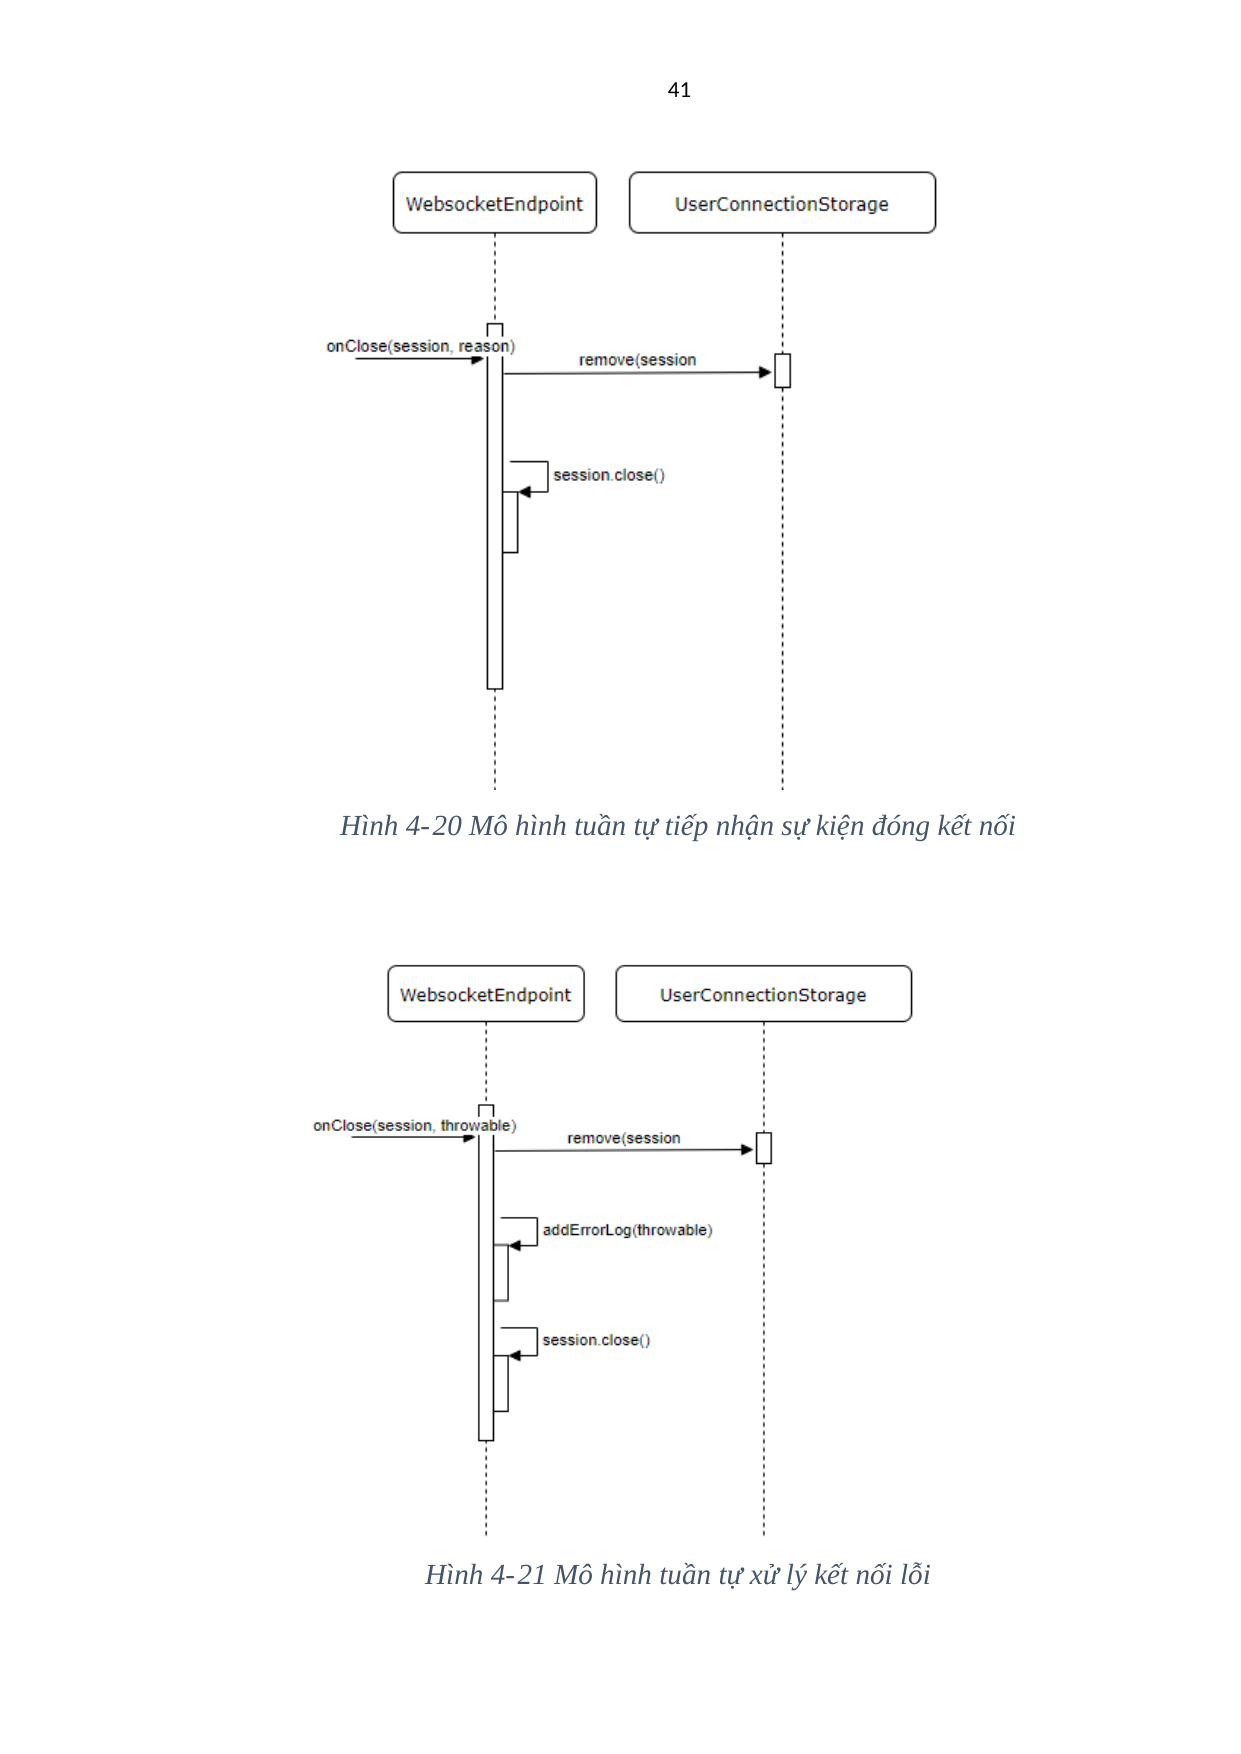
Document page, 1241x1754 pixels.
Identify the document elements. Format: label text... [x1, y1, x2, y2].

picture [281, 150, 1038, 790]
picture [281, 943, 971, 1539]
